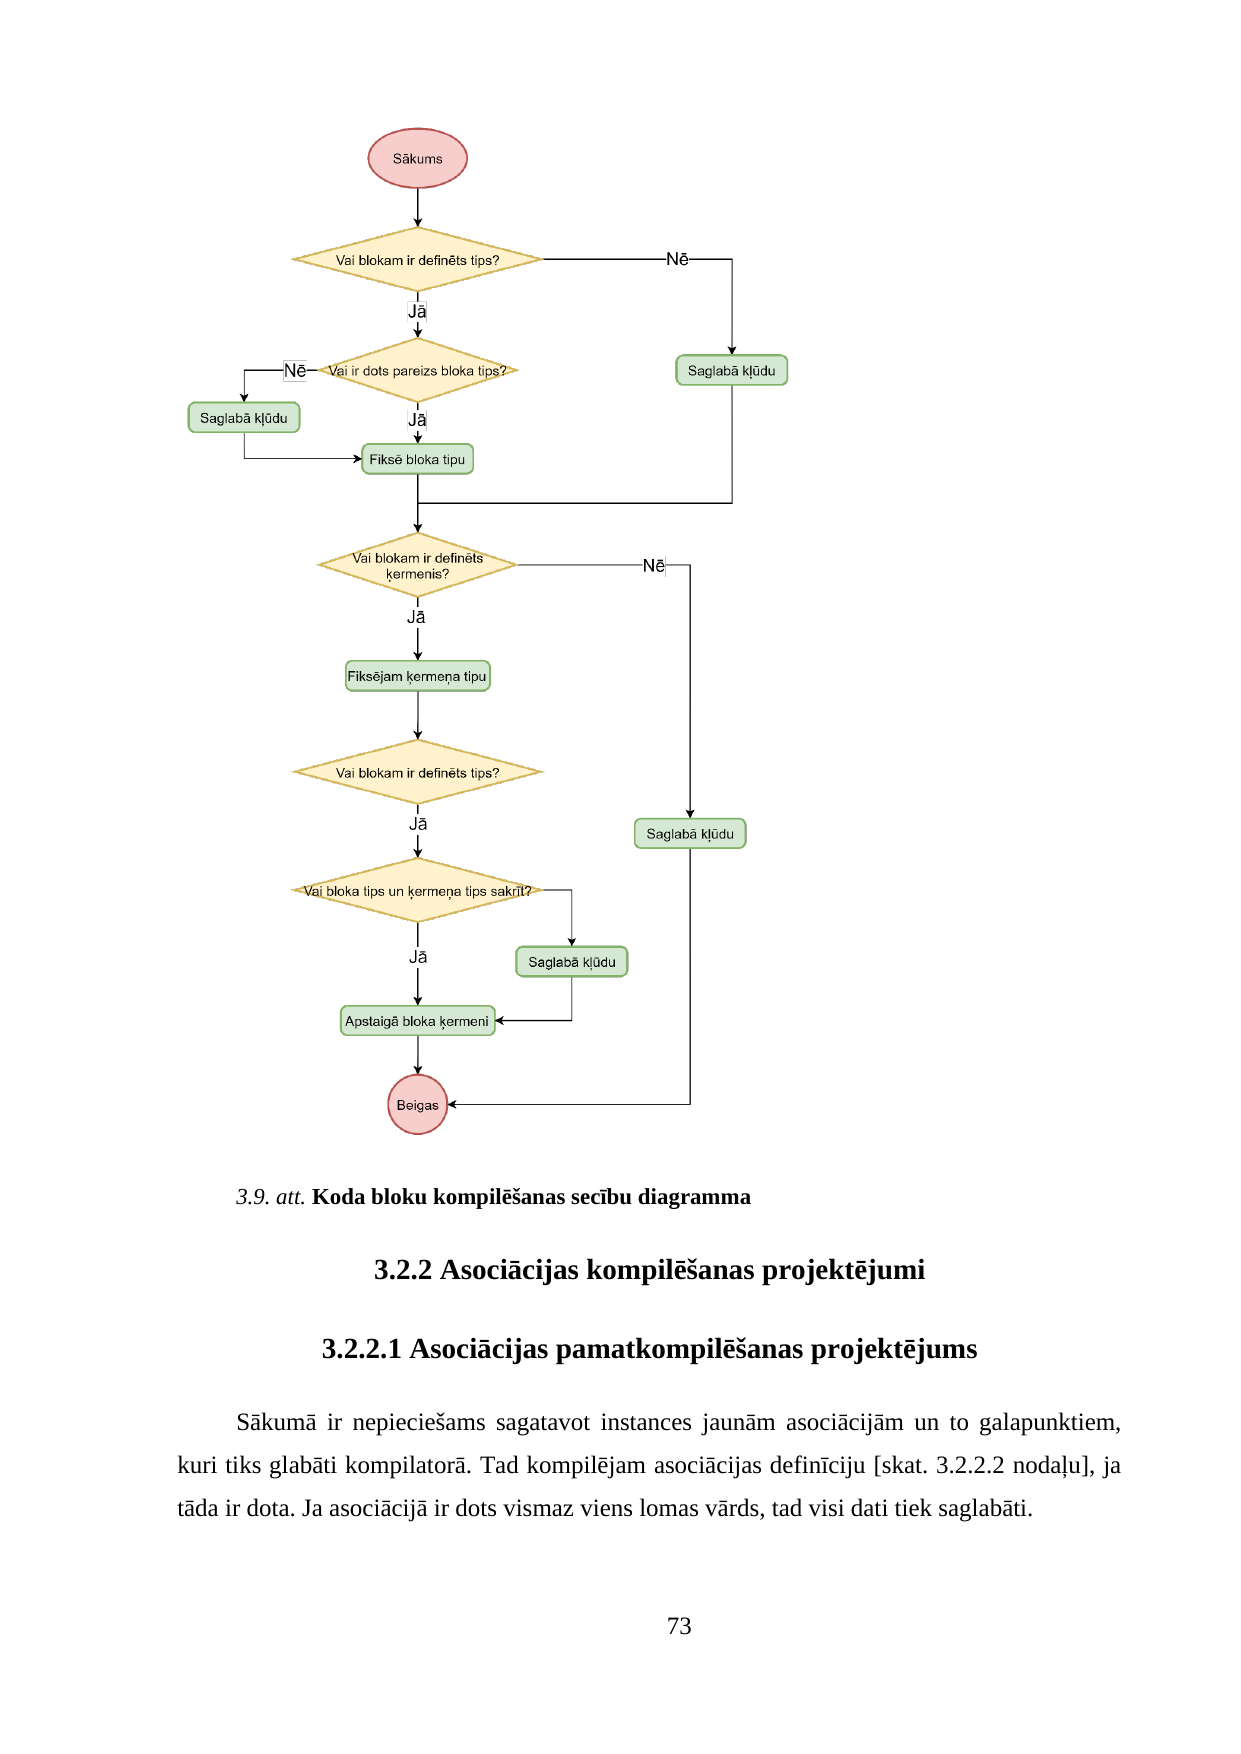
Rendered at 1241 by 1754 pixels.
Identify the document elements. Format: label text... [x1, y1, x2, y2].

picture [177, 118, 798, 1144]
subtitle 3.2.2.1 Asociācijas pamatkompilēšanas projektējums [177, 1331, 1122, 1365]
subtitle 3.2.2 Asociācijas kompilēšanas projektējumi [177, 1252, 1122, 1286]
text 3.9. att. Koda bloku kompilēšanas secību diagramma [177, 1183, 1122, 1210]
text Sākumā ir nepieciešams sagatavot instances jaunām asociācijām un to galapunktiem, kuri tiks glabāti kompilatorā. Tad kompilējam asociācijas definīciju [skat. 3.2.2.2 nodaļu], ja tāda ir dota. Ja asociācijā ir dots vismaz viens lomas vārds, tad visi dati tiek saglabāti. [177, 1407, 1122, 1522]
